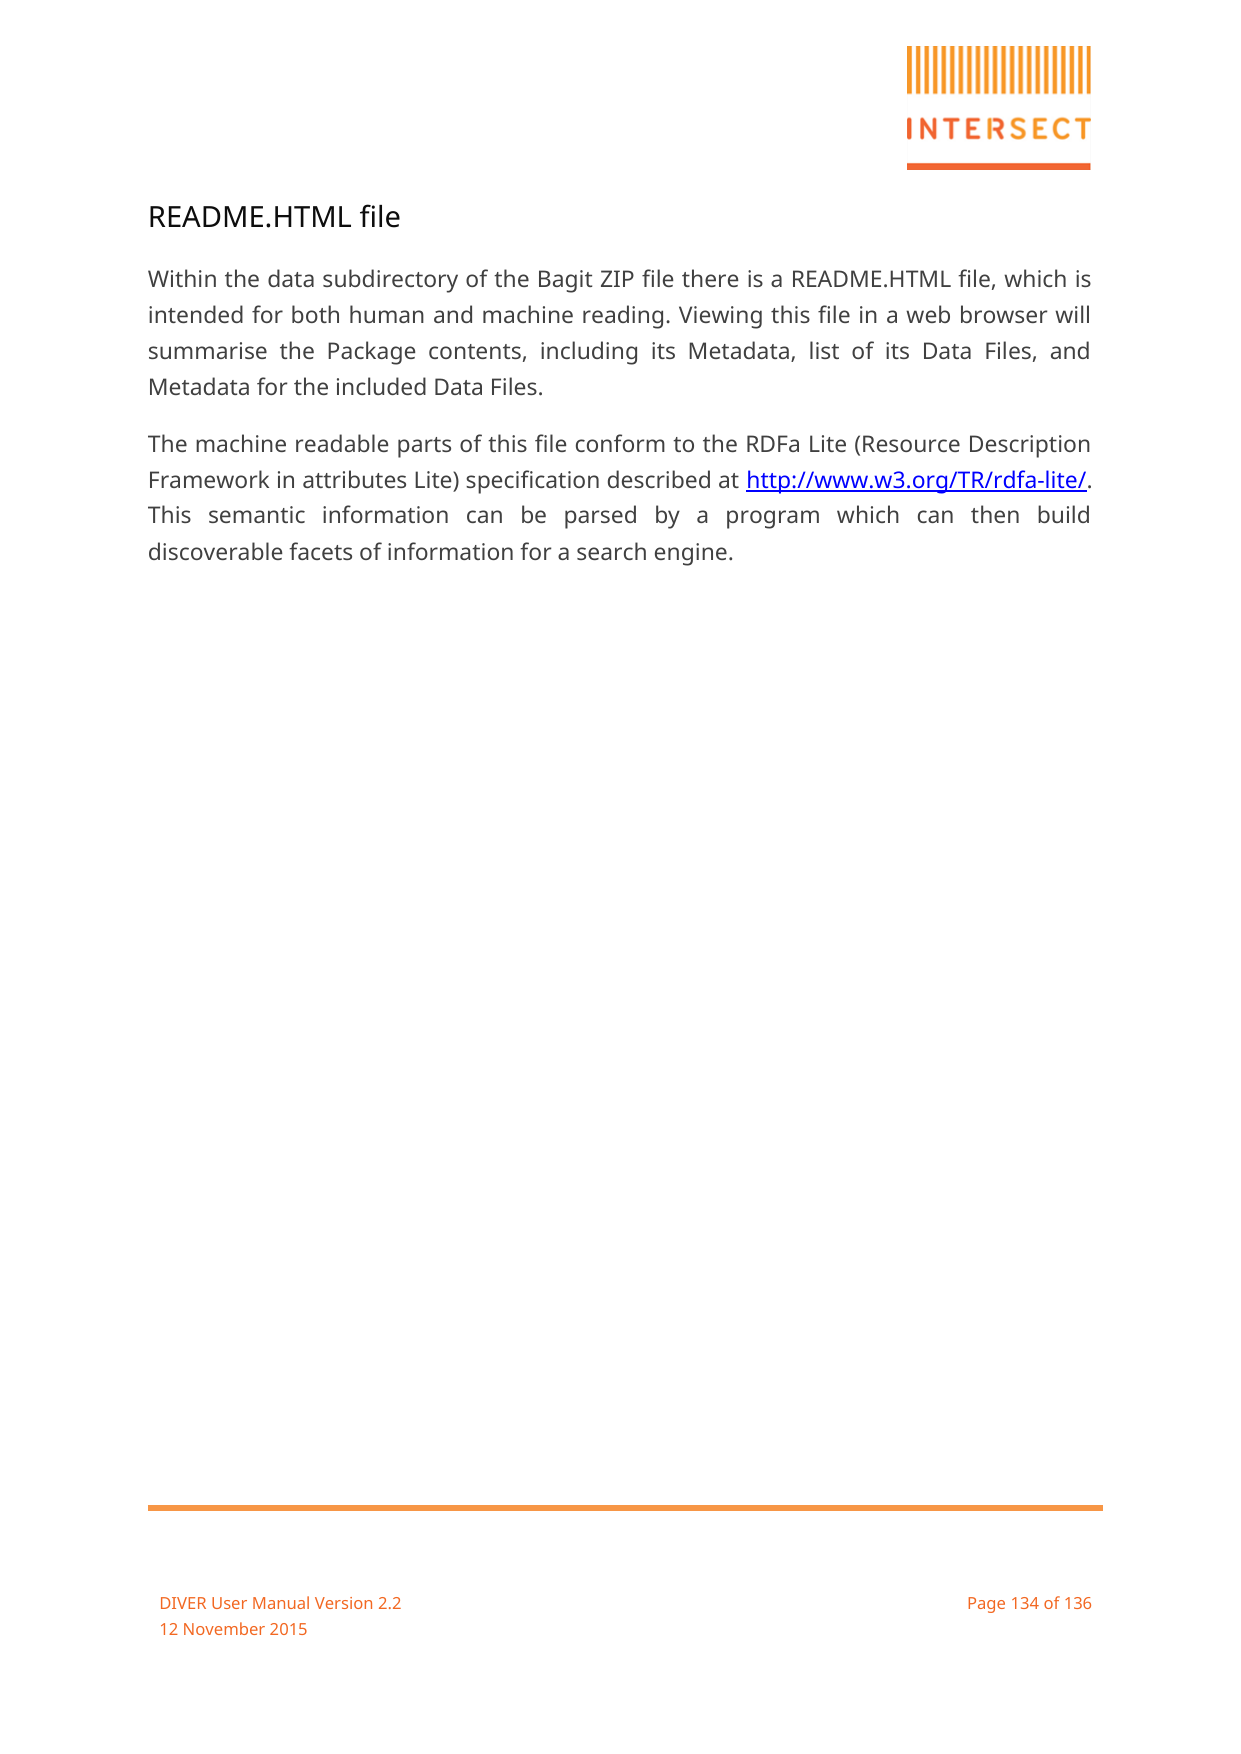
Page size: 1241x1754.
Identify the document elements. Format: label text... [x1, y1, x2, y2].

text The machine readable parts of this file conform to the RDFa Lite (Resource Description Framework in attributes Lite) specification described at http://www.w3.org/TR/rdfa-lite/. This semantic information can be parsed by a program which can then build discoverable facets of information for a search engine. [148, 428, 1092, 567]
picture [905, 44, 1093, 172]
text Within the data subdirectory of the Bagit ZIP file there is a README.HTML file, which is intended for both human and machine reading. Viewing this file in a web browser will summarise the Package contents, including its Metadata, list of its Data Files, and Metadata for the included Data Files. [148, 263, 1092, 402]
subtitle README.HTML file [148, 197, 1092, 236]
